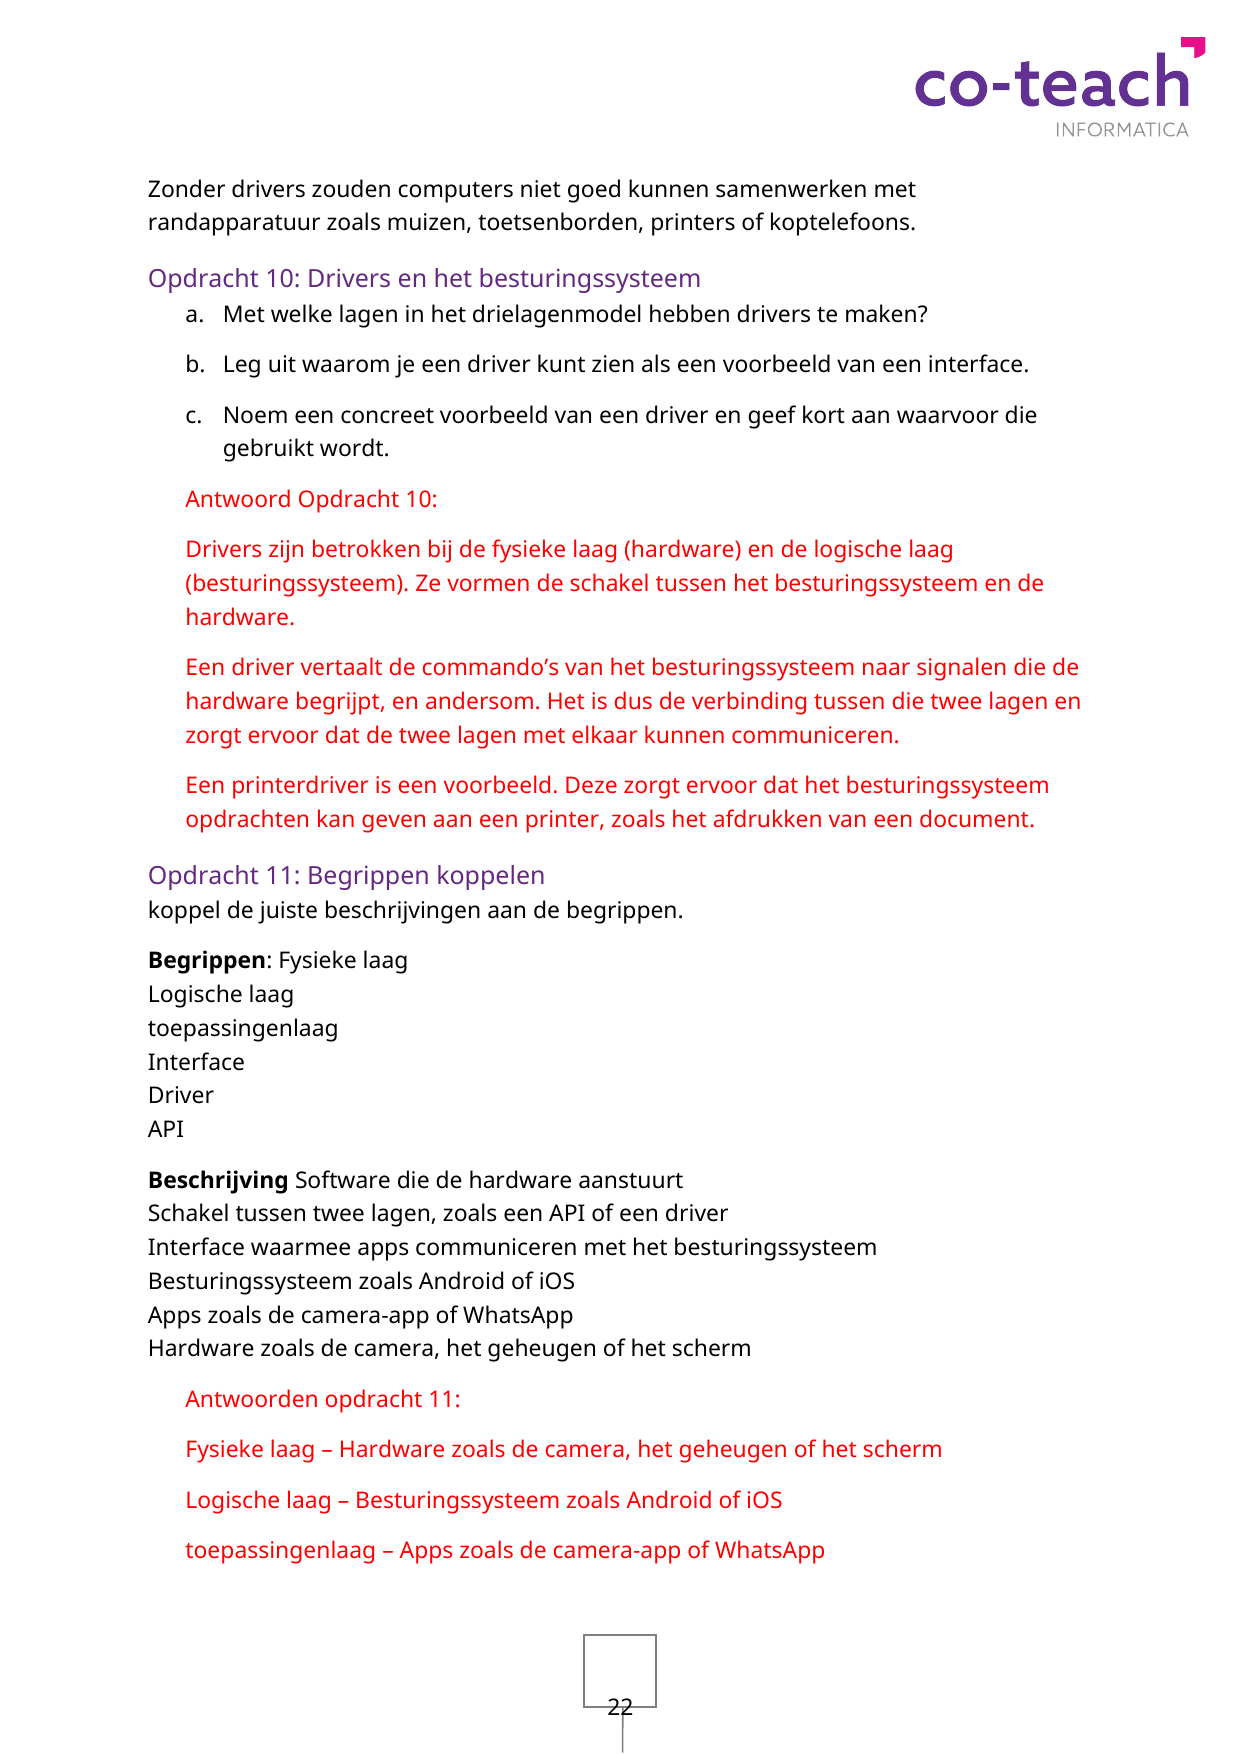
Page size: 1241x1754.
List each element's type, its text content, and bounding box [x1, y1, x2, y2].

list Leg uit waarom je een driver kunt zien als een voorbeeld van een interface. [185, 348, 1093, 379]
text toepassingenlaag – Apps zoals de camera-app of WhatsApp [185, 1534, 1093, 1565]
picture [915, 37, 1206, 142]
subtitle Opdracht 11: Begrippen koppelen [148, 857, 1093, 891]
text koppel de juiste beschrijvingen aan de begrippen. [148, 894, 1093, 925]
text Antwoorden opdracht 11: [185, 1383, 1093, 1414]
list Met welke lagen in het drielagenmodel hebben drivers te maken? [185, 298, 1093, 329]
subtitle Opdracht 10: Drivers en het besturingssysteem [148, 261, 1093, 295]
text Beschrijving Software die de hardware aanstuurt Schakel tussen twee lagen, zoals een API of een driver Interface waarmee apps communiceren met het besturingssysteem Besturingssysteem zoals Android of iOS Apps zoals de camera-app of WhatsApp Hardware zoals de camera, het geheugen of het scherm [148, 1164, 1093, 1364]
text Fysieke laag – Hardware zoals de camera, het geheugen of het scherm [185, 1433, 1093, 1464]
text Begrippen: Fysieke laag Logische laag toepassingenlaag Interface Driver API [148, 944, 1093, 1144]
text Een printerdriver is een voorbeeld. Deze zorgt ervoor dat het besturingssysteem opdrachten kan geven aan een printer, zoals het afdrukken van een document. [185, 769, 1093, 834]
text Zonder drivers zouden computers niet goed kunnen samenwerken met randapparatuur zoals muizen, toetsenborden, printers of koptelefoons. [148, 173, 1093, 238]
list Noem een concreet voorbeeld van een driver en geef kort aan waarvoor die gebruikt wordt. [185, 398, 1093, 463]
text Antwoord Opdracht 10: [185, 483, 1093, 514]
text Een driver vertaalt de commando’s van het besturingssysteem naar signalen die de hardware begrijpt, en andersom. Het is dus de verbinding tussen die twee lagen en zorgt ervoor dat de twee lagen met elkaar kunnen communiceren. [185, 651, 1093, 750]
text Drivers zijn betrokken bij de fysieke laag (hardware) en de logische laag (besturingssysteem). Ze vormen de schakel tussen het besturingssysteem en de hardware. [185, 533, 1093, 632]
text Logische laag – Besturingssysteem zoals Android of iOS [185, 1484, 1093, 1515]
